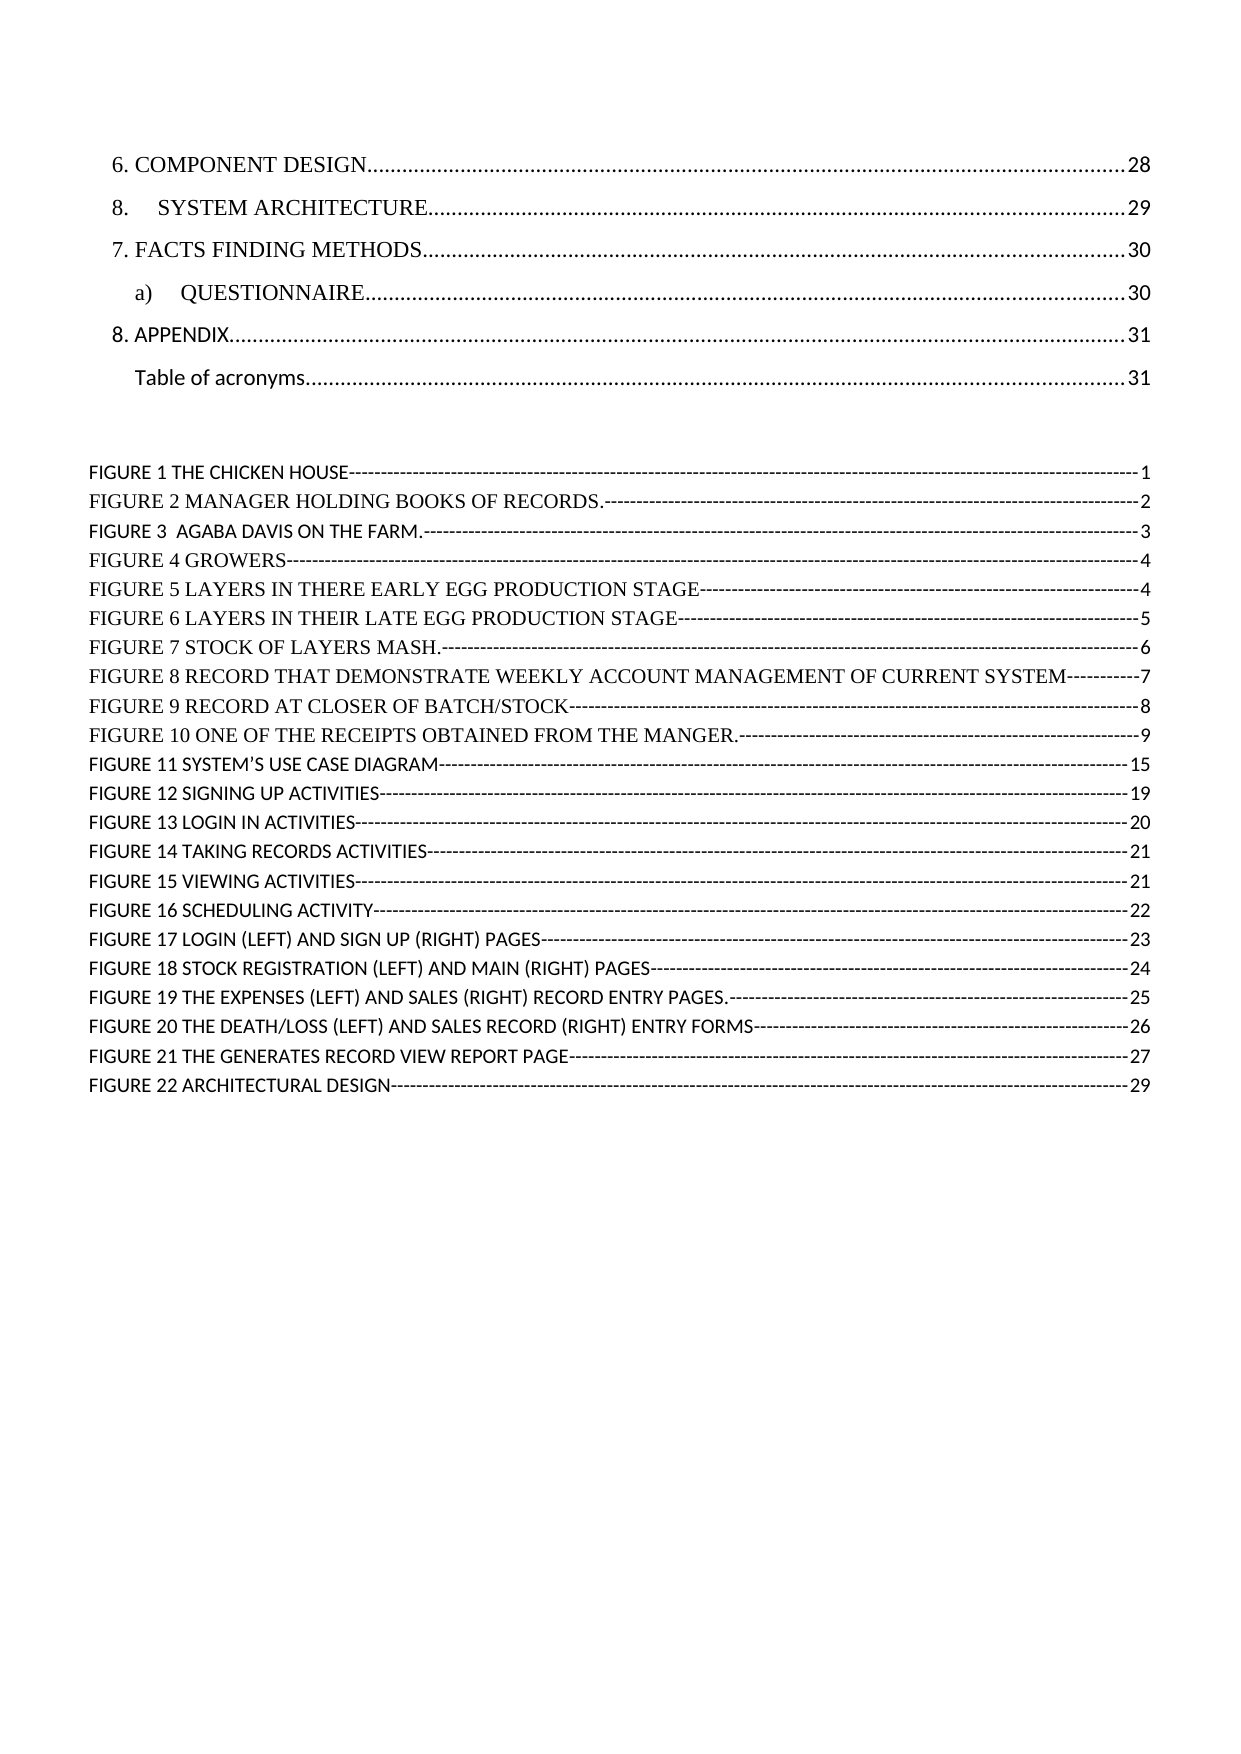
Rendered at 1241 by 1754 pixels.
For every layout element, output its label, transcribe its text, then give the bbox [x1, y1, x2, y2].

text 8. SYSTEM ARCHITECTURE 29 [112, 193, 1152, 221]
text Figure 5 Layers in there early egg production stage 4 [89, 576, 1152, 602]
text Figure 11 System’s use case diagram 15 [89, 751, 1152, 777]
text 6. COMPONENT DESIGN 28 [112, 150, 1152, 178]
text Figure 1 the chicken house 1 [89, 459, 1152, 485]
text Figure 9 Record at Closer of Batch/stock 8 [89, 693, 1152, 718]
text Figure 8 Record that demonstrate weekly account management of current system 7 [89, 664, 1152, 689]
text Figure 19 the Expenses (left) and Sales (right) record entry pages. 25 [89, 984, 1152, 1010]
text Figure 7 Stock of layers mash. 6 [89, 634, 1152, 660]
text a) QUESTIONNAIRE 30 [134, 278, 1152, 306]
text Figure 17 login (left) and sign up (right) pages 23 [89, 926, 1152, 952]
text Figure 10 one of the receipts obtained from the manger. 9 [89, 722, 1152, 747]
text Figure 13 Login in activities 20 [89, 809, 1152, 835]
text Figure 16 scheduling activity 22 [89, 897, 1152, 922]
text Figure 3 Agaba Davis on the farm. 3 [89, 518, 1152, 543]
text Figure 2 Manager holding books of records. 2 [89, 489, 1152, 514]
text Figure 15 Viewing activities 21 [89, 868, 1152, 893]
text Figure 6 Layers in their late egg production stage 5 [89, 605, 1152, 631]
text Figure 20 the death/loss (left) and Sales record (right) entry forms 26 [89, 1014, 1152, 1039]
text Figure 21 the Generates record view report page 27 [89, 1043, 1152, 1068]
text Figure 4 Growers 4 [89, 547, 1152, 572]
text Figure 14 taking records activities 21 [89, 839, 1152, 864]
text Figure 18 Stock registration (left) and main (right) pages 24 [89, 955, 1152, 981]
text 8. APPENDIX 31 [112, 320, 1152, 348]
text Figure 12 signing up activities 19 [89, 780, 1152, 806]
text Figure 22 architectural design 29 [89, 1072, 1152, 1097]
text 7. FACTS FINDING METHODS 30 [112, 235, 1152, 263]
text Table of acronyms 31 [134, 363, 1152, 391]
